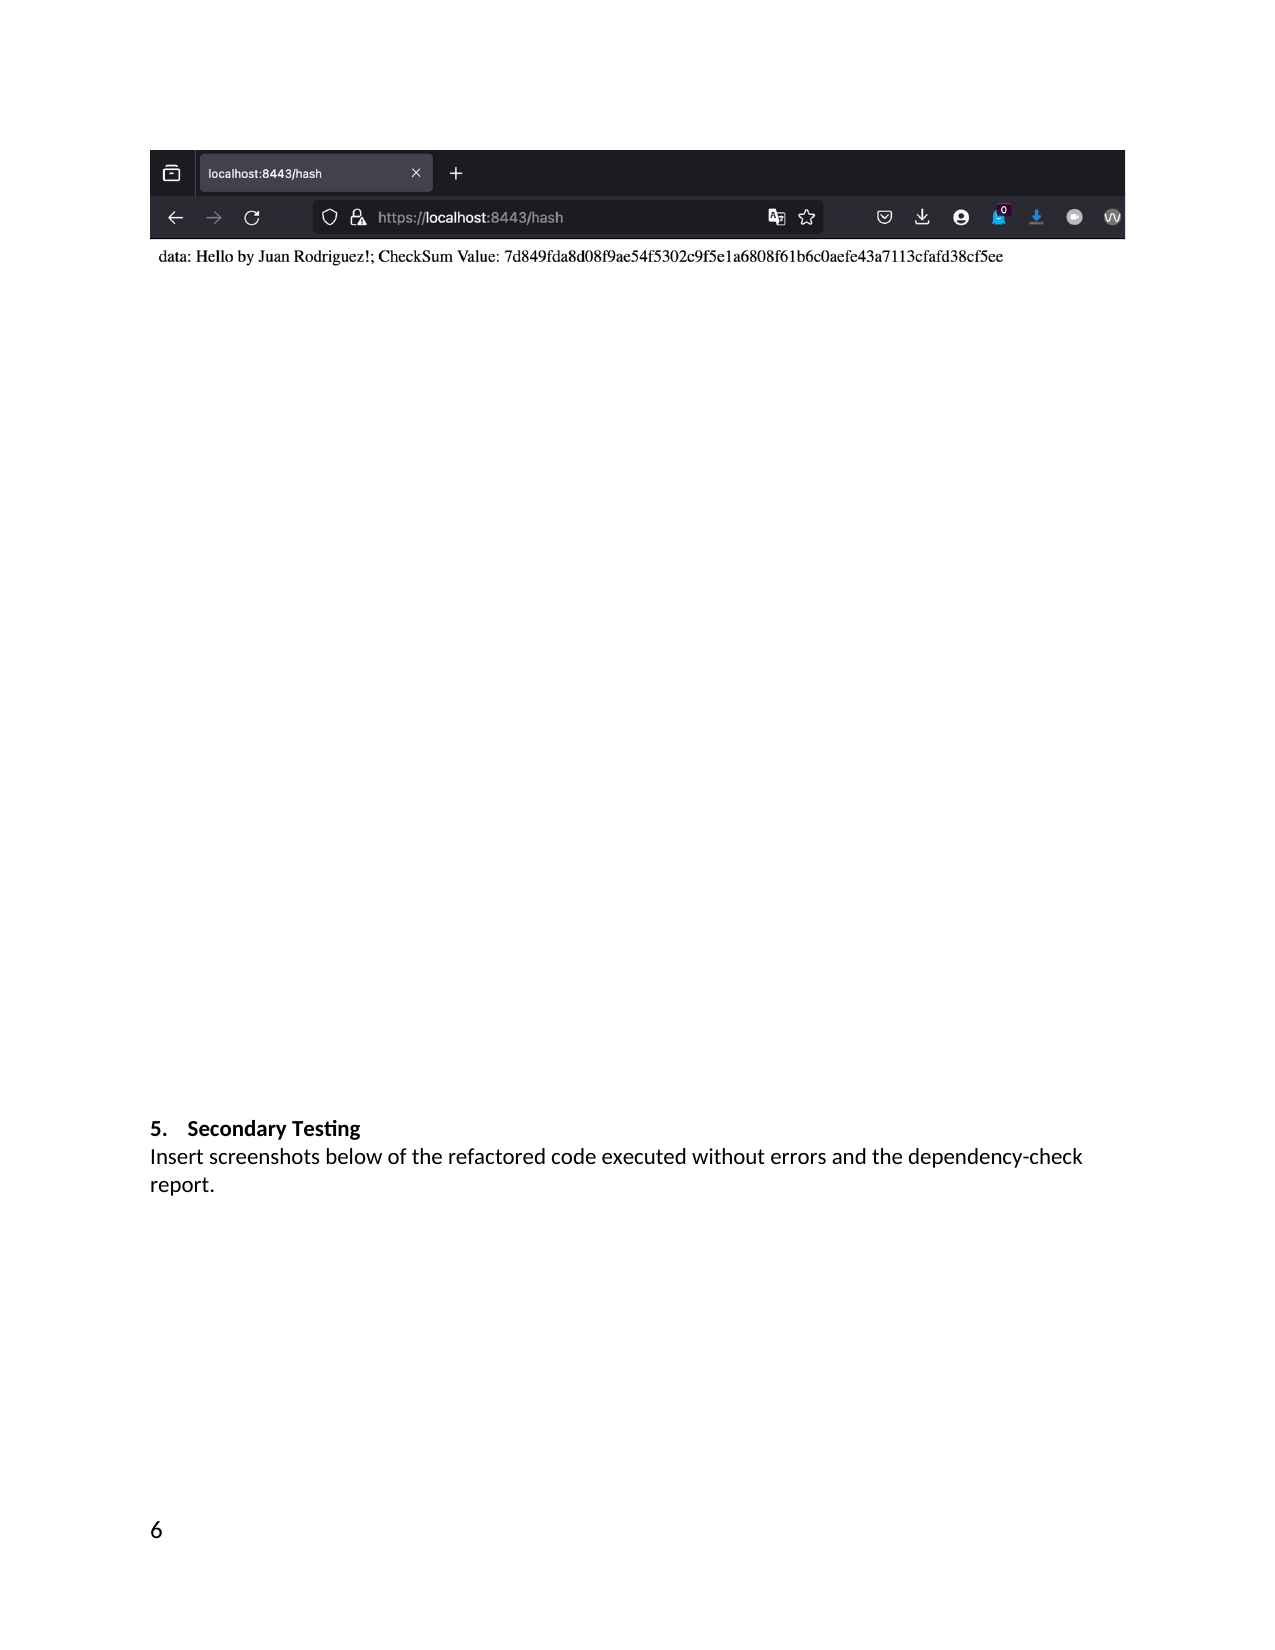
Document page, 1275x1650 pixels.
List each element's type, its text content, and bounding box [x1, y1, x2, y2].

subtitle Secondary Testing [150, 1114, 1125, 1142]
text Insert screenshots below of the refactored code executed without errors and the dependency-check report. [150, 1142, 1125, 1198]
picture [150, 150, 1125, 1086]
